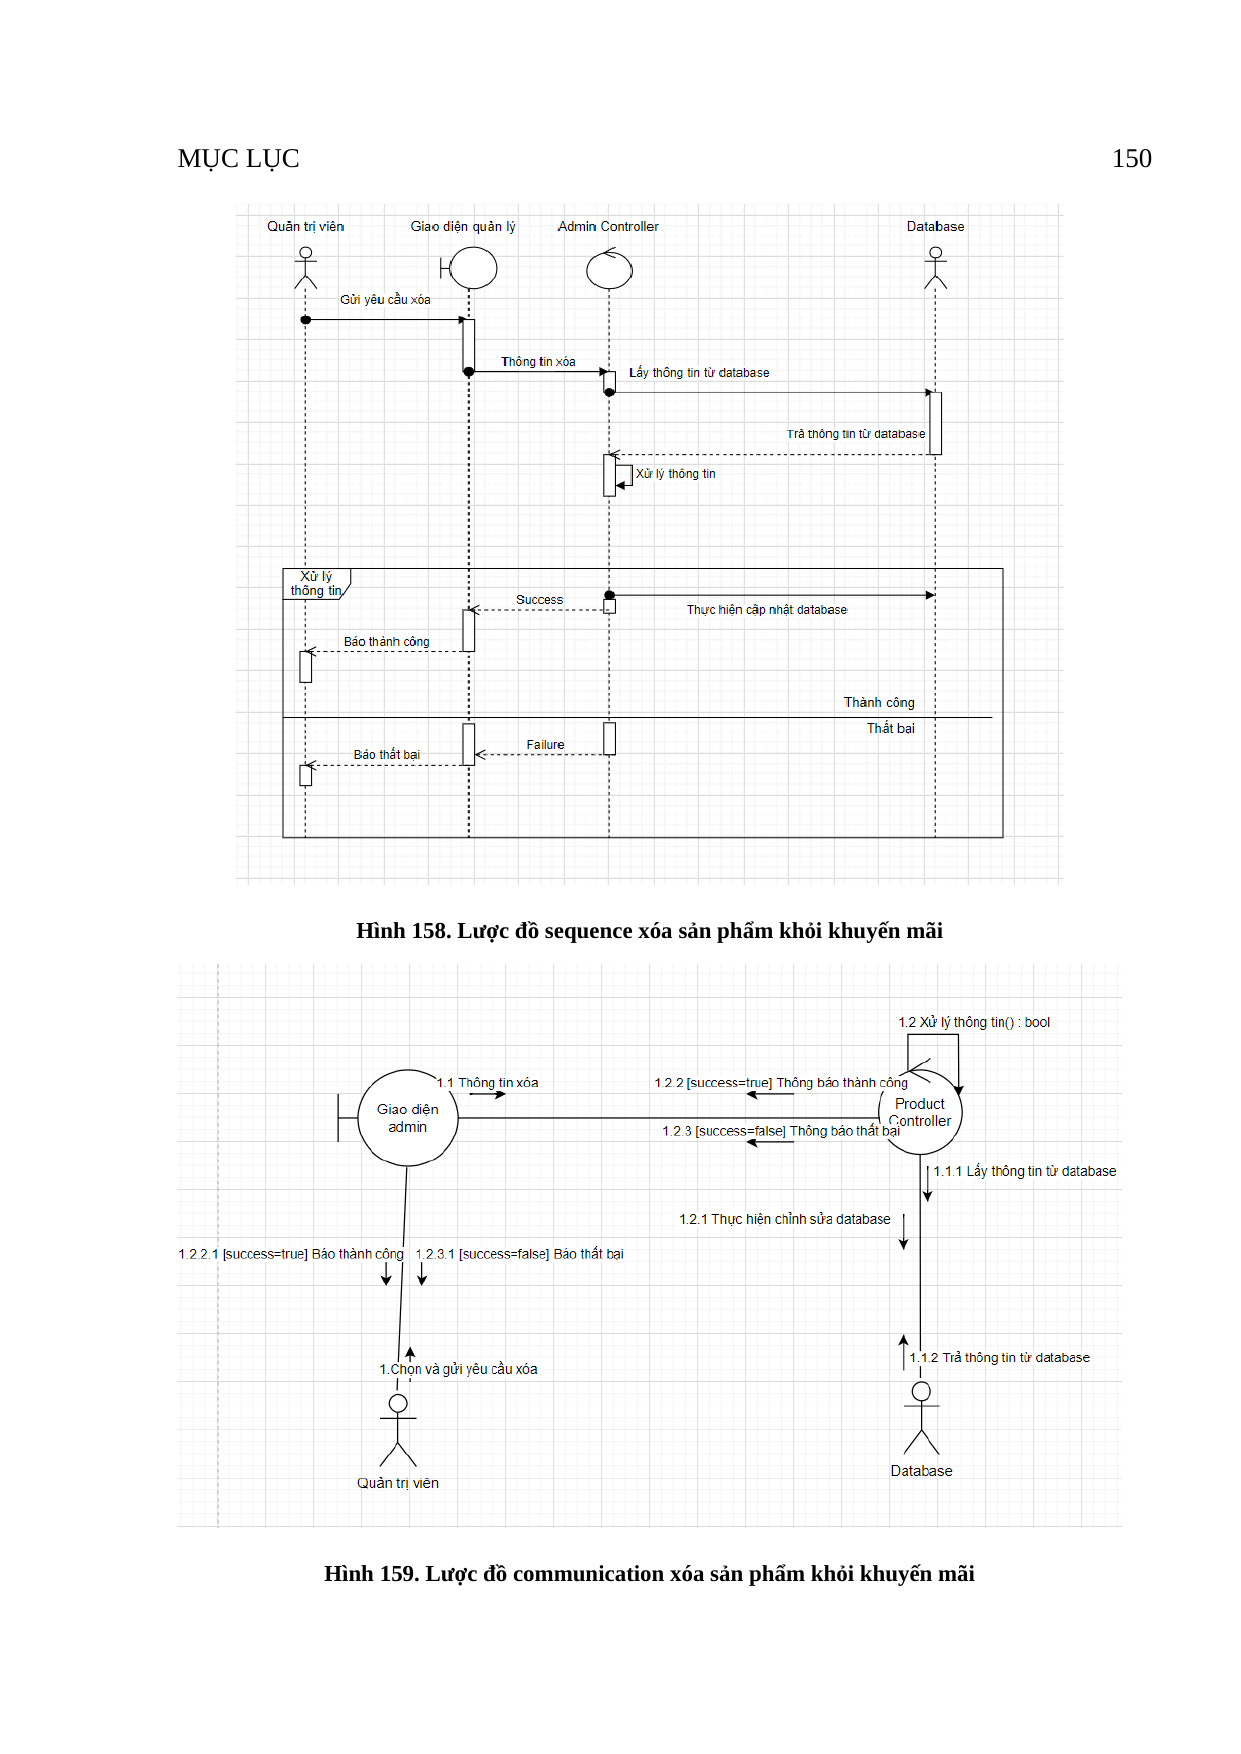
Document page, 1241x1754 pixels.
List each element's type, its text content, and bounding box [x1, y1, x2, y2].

picture [177, 964, 1123, 1528]
picture [235, 204, 1064, 885]
